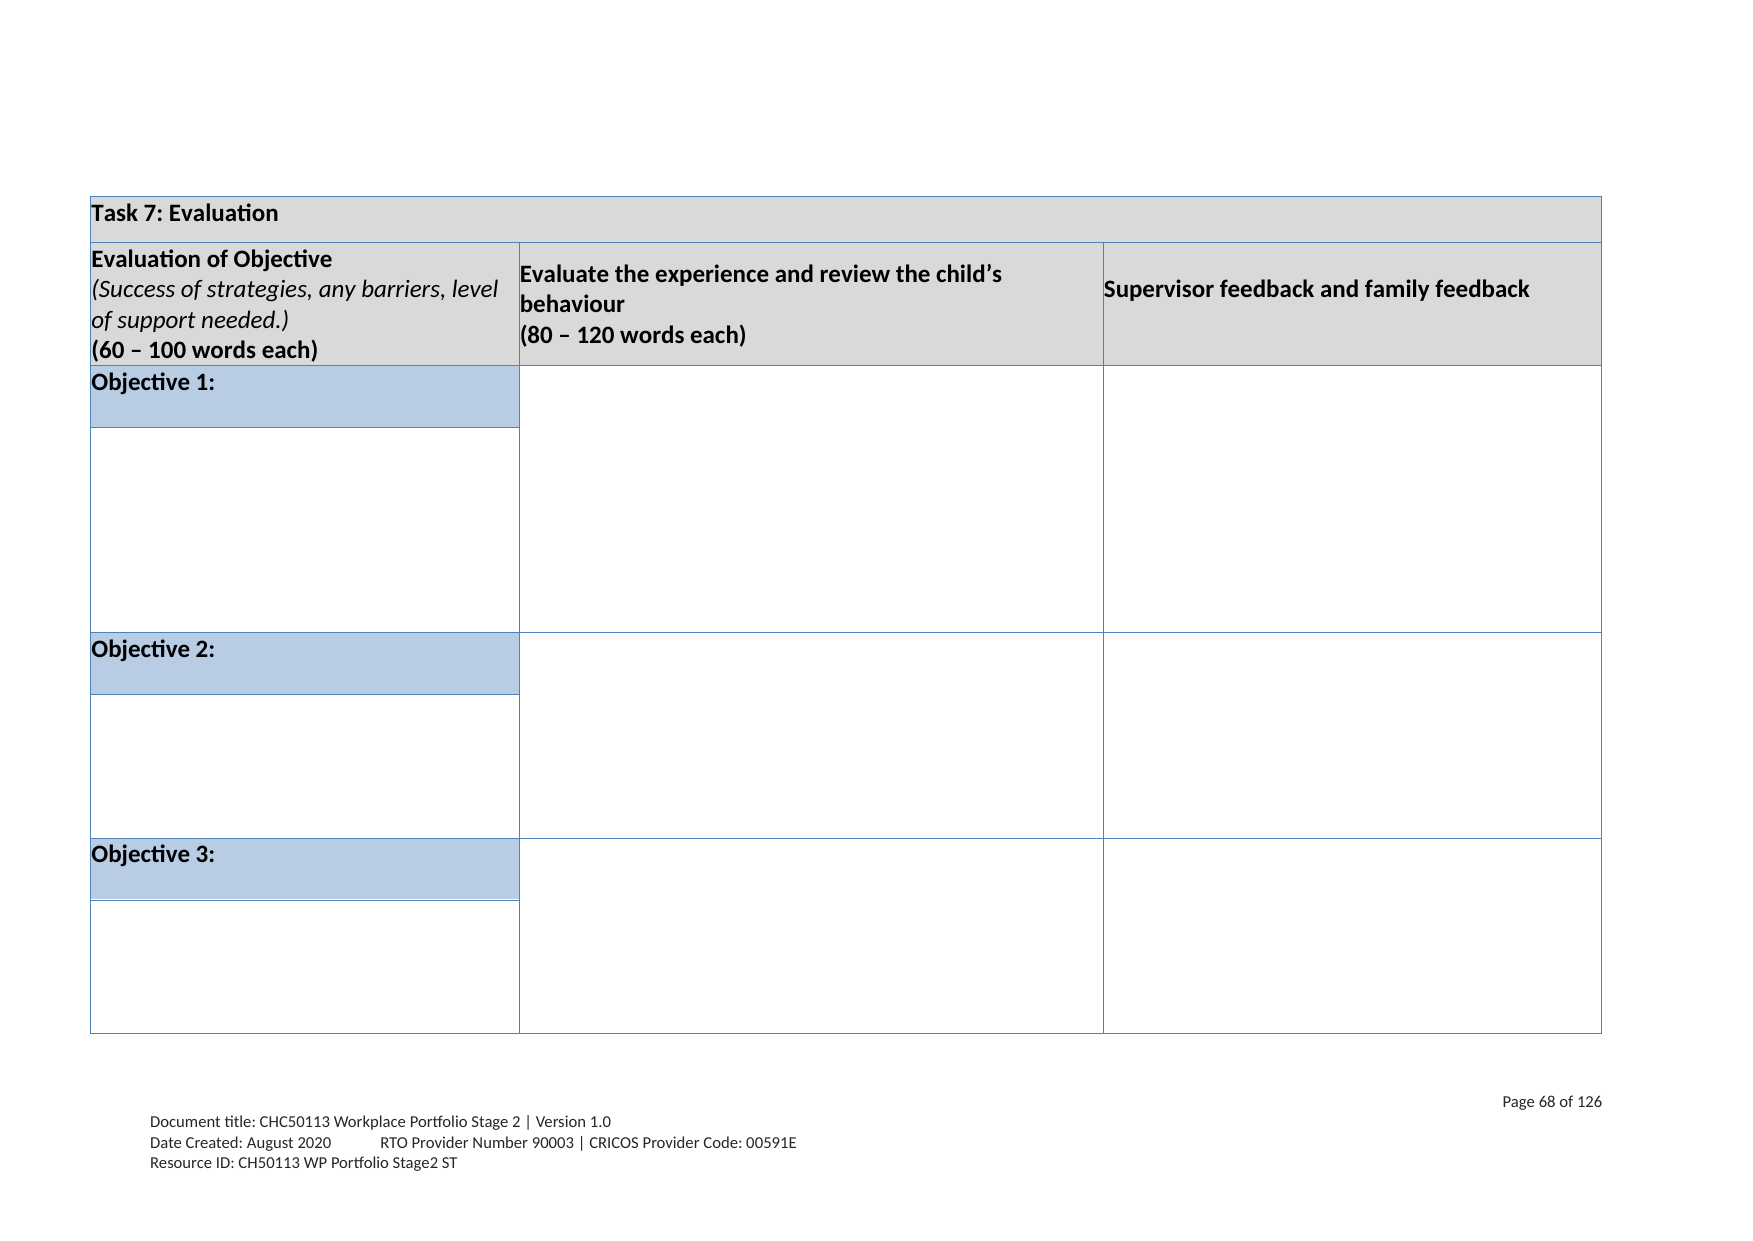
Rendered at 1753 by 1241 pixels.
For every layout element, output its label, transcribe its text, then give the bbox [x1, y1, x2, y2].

table_cell Evaluation of Objective (Success of strategies, any barriers, level of support needed.) (60 – 100 words each) [91, 243, 519, 365]
table_header Task 7: Evaluation [91, 197, 1601, 242]
table_cell [520, 633, 1103, 837]
table_cell [520, 366, 1103, 632]
table_cell Objective 2: [91, 633, 519, 694]
table_cell [1104, 633, 1601, 837]
table_cell [1104, 839, 1601, 1032]
table_cell Objective 1: [91, 366, 519, 427]
table_cell [91, 695, 519, 837]
table_cell [1104, 366, 1601, 632]
table_cell Evaluate the experience and review the child’s behaviour (80 – 120 words each) [520, 243, 1103, 365]
table_cell [520, 839, 1103, 1032]
table_cell Supervisor feedback and family feedback [1104, 243, 1601, 365]
table_cell [91, 901, 519, 1032]
table_cell [91, 428, 519, 632]
table_cell Objective 3: [91, 839, 519, 899]
